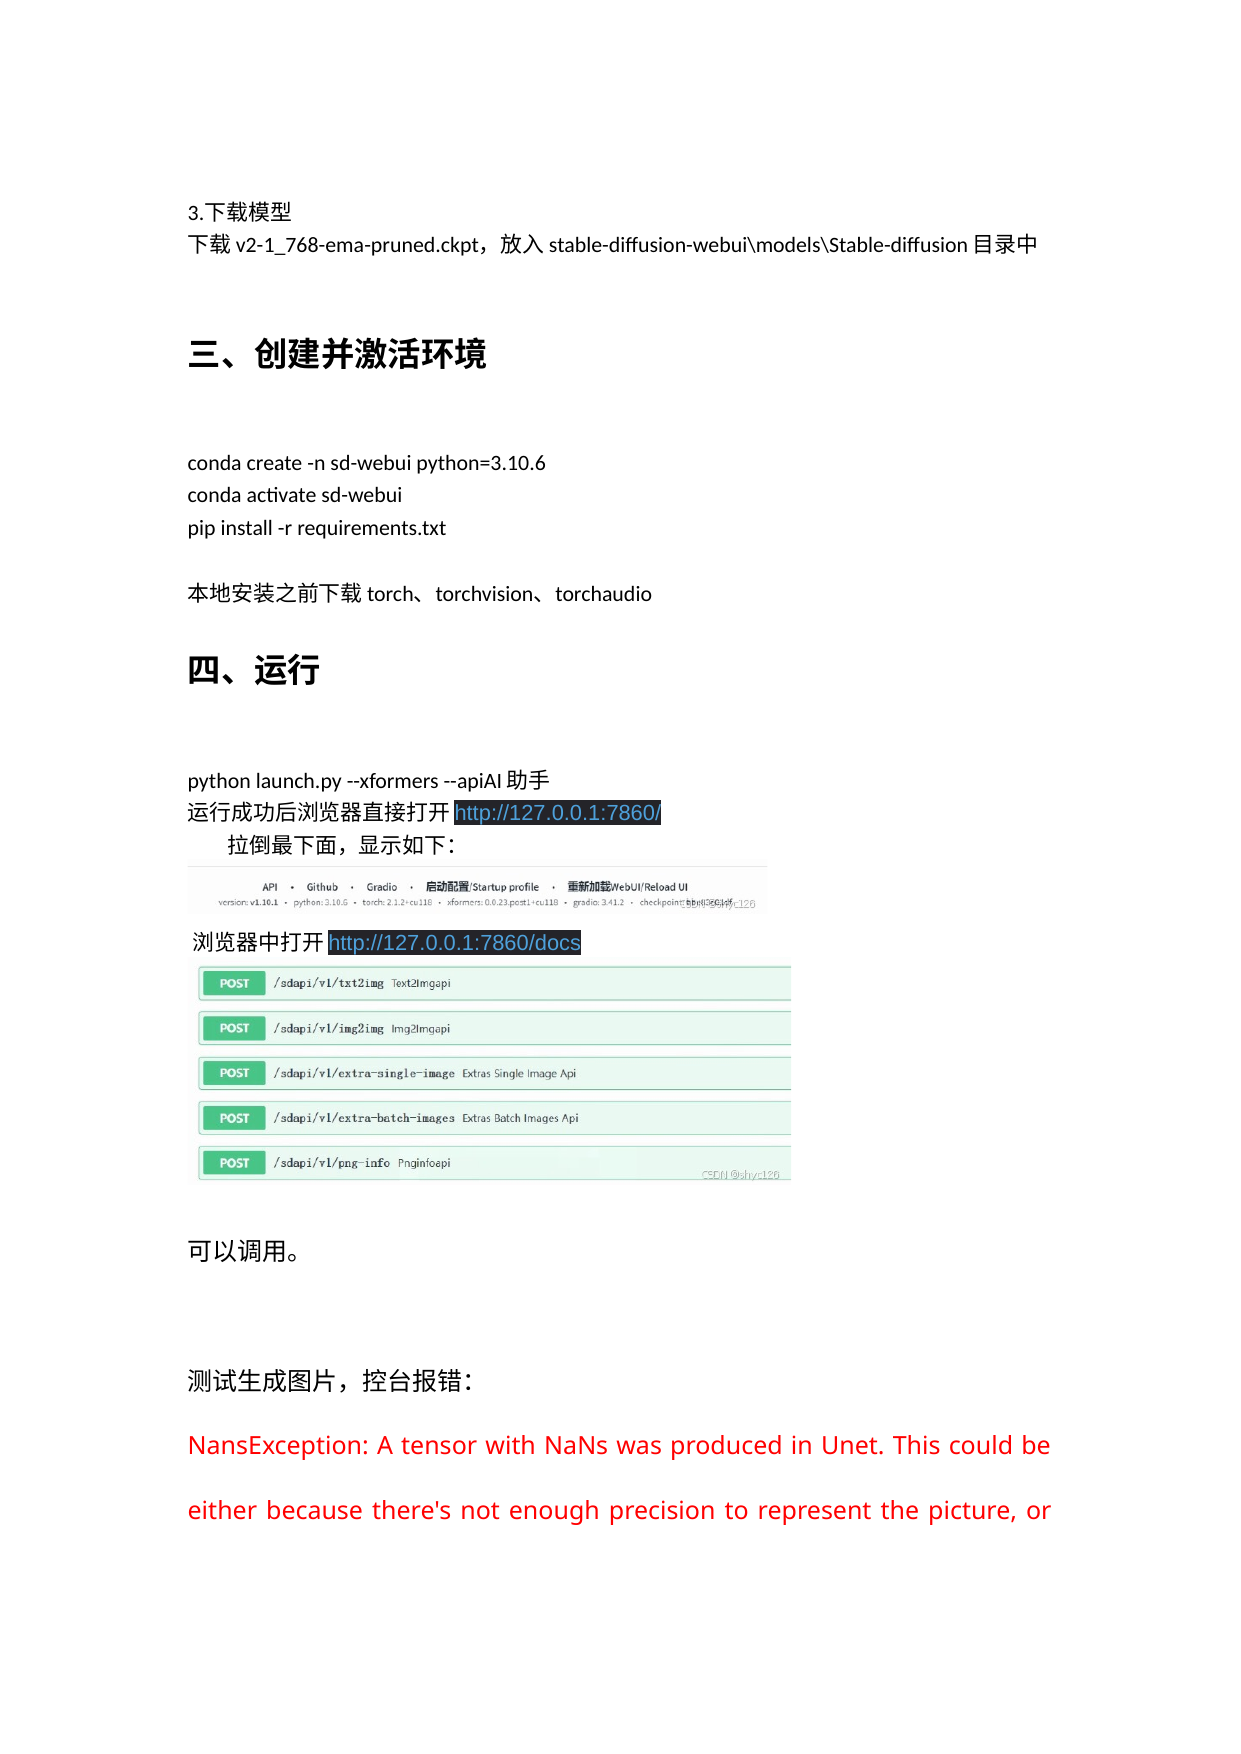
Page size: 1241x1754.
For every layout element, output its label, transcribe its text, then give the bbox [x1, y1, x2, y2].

text 拉倒最下面，显示如下： [187, 827, 1053, 860]
text 本地安装之前下载torch、torchvision、torchaudio [187, 576, 1053, 608]
picture [187, 859, 768, 914]
text python launch.py --xformers --apiAI助手 [187, 762, 1053, 795]
text 浏览器中打开http://127.0.0.1:7860/docs [187, 925, 1053, 957]
picture [187, 957, 792, 1185]
subtitle 四、运行 [187, 635, 1053, 700]
text 测试生成图片，控台报错： [187, 1347, 1053, 1412]
text 下载v2-1_768-ema-pruned.ckpt，放入stable-diffusion-webui\models\Stable-diffusion目录中 [187, 227, 1053, 259]
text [187, 1412, 1053, 1542]
text pip install -r requirements.txt [187, 511, 1053, 543]
text conda create -n sd-webui python=3.10.6 [187, 446, 1053, 478]
text conda activate sd-webui [187, 478, 1053, 511]
subtitle 三、创建并激活环境 [187, 319, 1053, 384]
text 可以调用。 [187, 1217, 1053, 1282]
text 3.下载模型 [187, 194, 1053, 227]
text 运行成功后浏览器直接打开http://127.0.0.1:7860/ [187, 795, 1053, 827]
